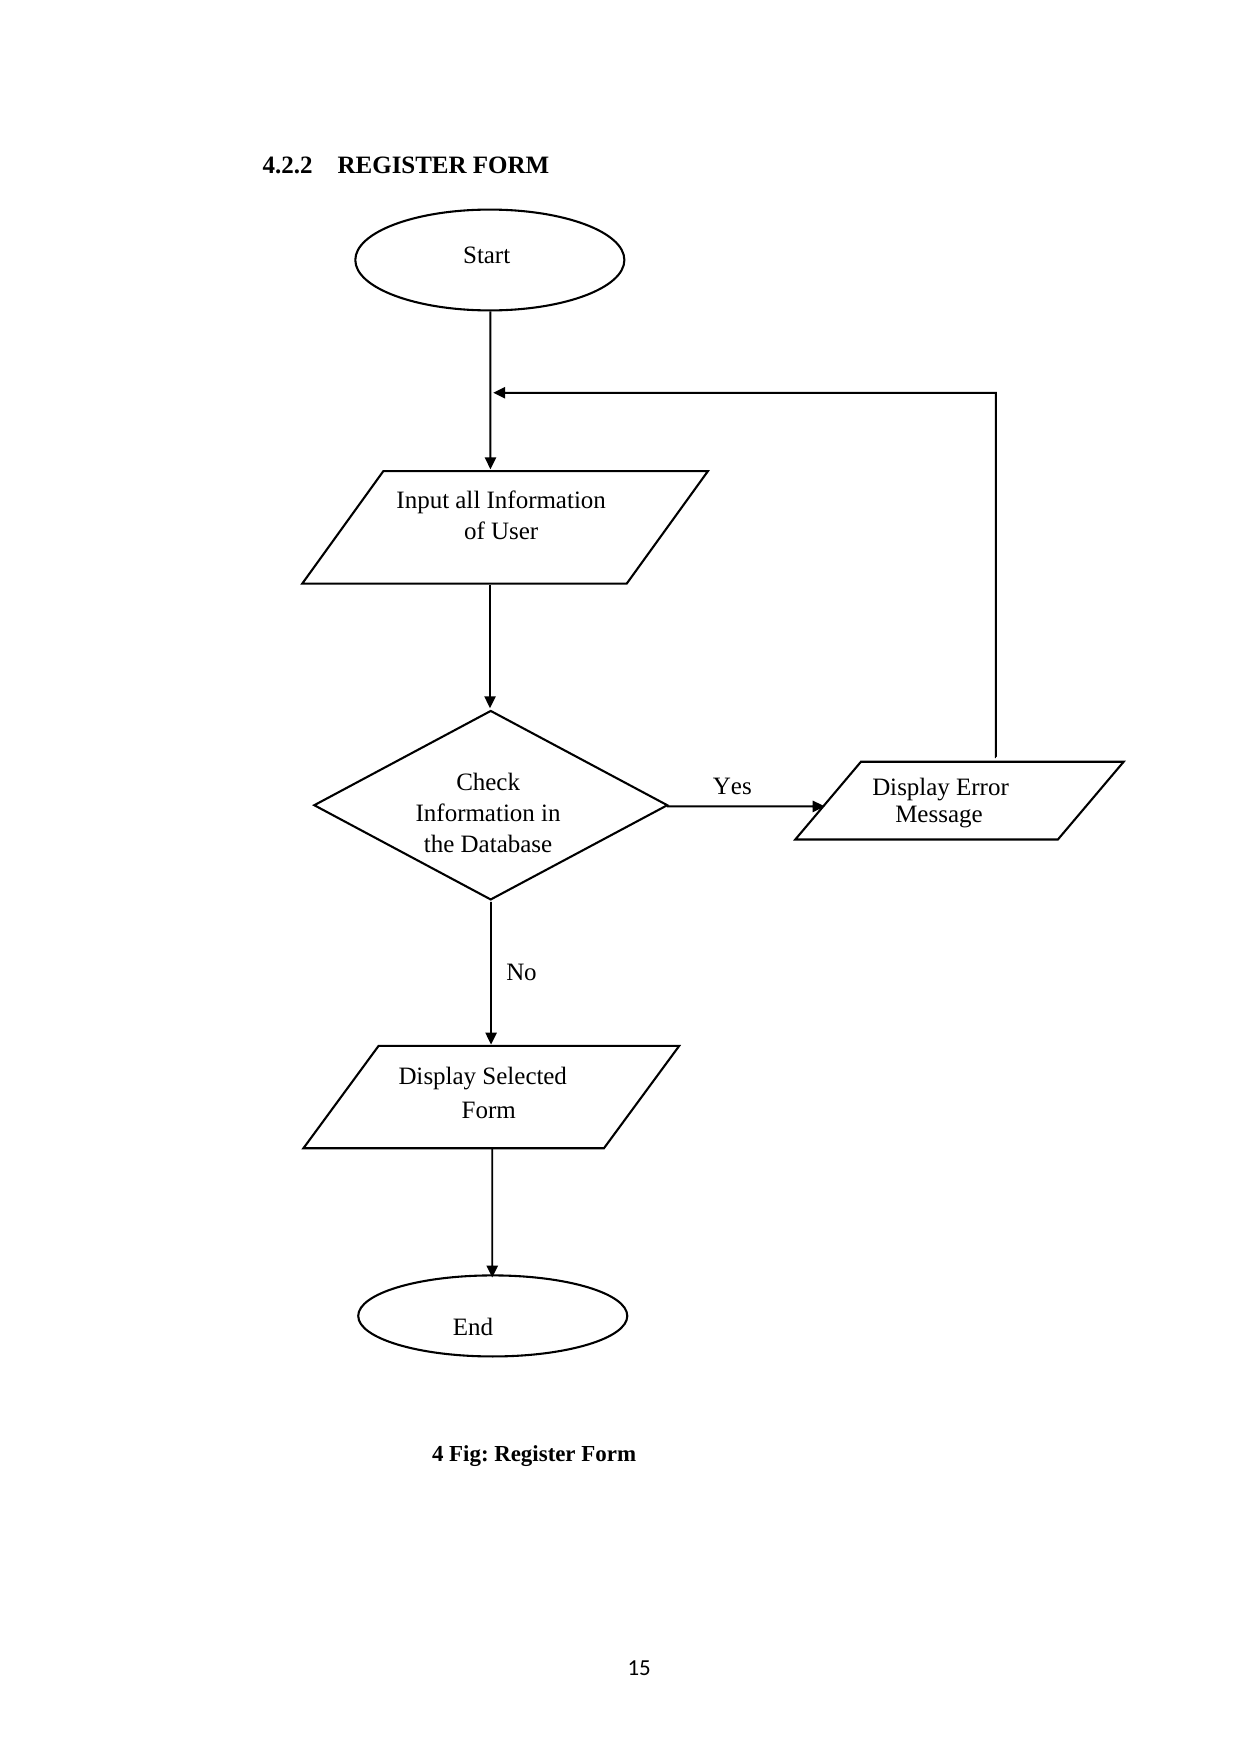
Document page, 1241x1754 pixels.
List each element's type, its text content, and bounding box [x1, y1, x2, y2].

subtitle REGISTER FORM [262, 150, 1090, 179]
picture [384, 479, 626, 576]
picture [862, 769, 1058, 832]
picture [379, 1054, 603, 1141]
picture [403, 765, 579, 845]
picture [465, 837, 474, 845]
